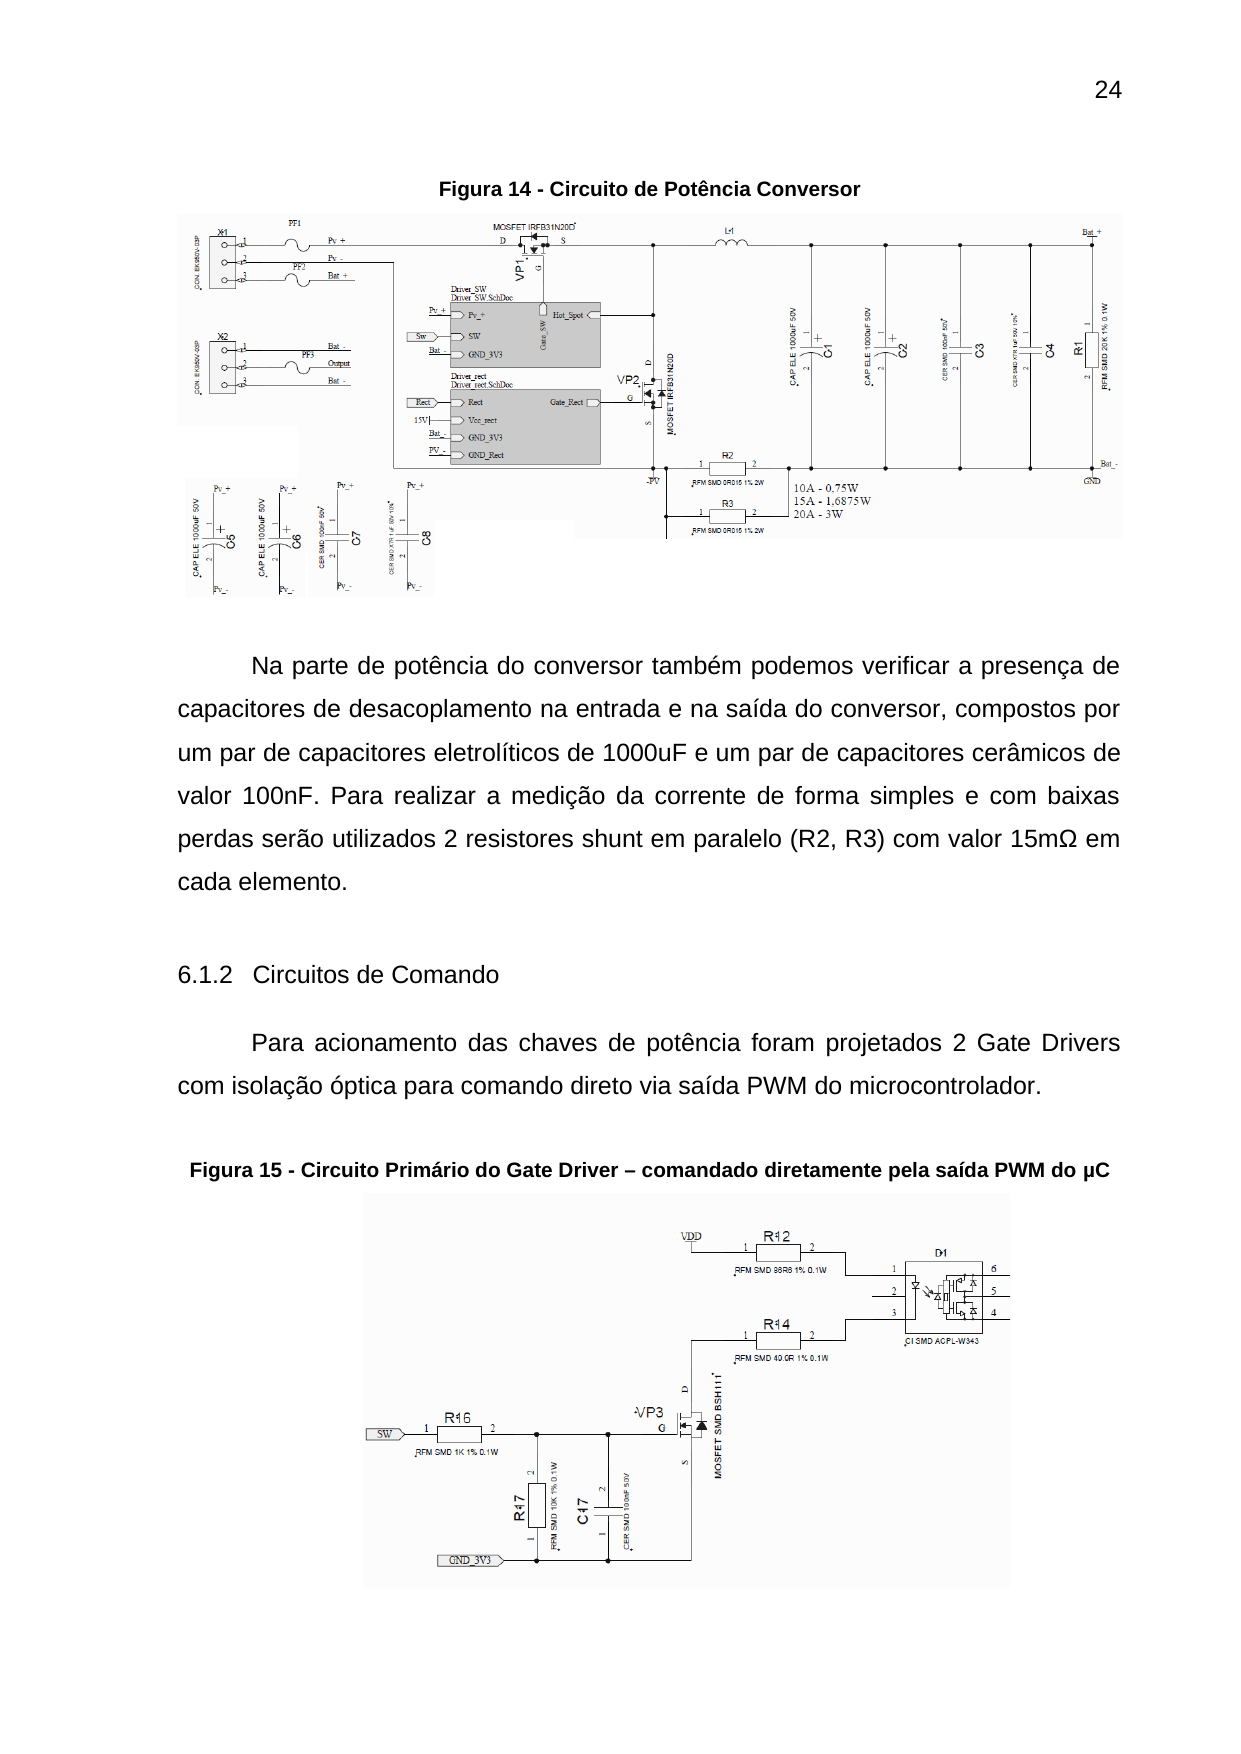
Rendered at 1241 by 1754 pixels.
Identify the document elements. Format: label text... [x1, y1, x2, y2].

text Para acionamento das chaves de potência foram projetados 2 Gate Drivers com isolação óptica para comando direto via saída PWM do microcontrolador. [177, 1028, 1122, 1100]
text Na parte de potência do conversor também podemos verificar a presença de capacitores de desacoplamento na entrada e na saída do conversor, compostos por um par de capacitores eletrolíticos de 1000uF e um par de capacitores cerâmicos de valor 100nF. Para realizar a medição da corrente de forma simples e com baixas perdas serão utilizados 2 resistores shunt em paralelo (R2, R3) com valor 15mΩ em cada elemento. [177, 651, 1122, 896]
picture [177, 213, 1123, 597]
picture [363, 1193, 1011, 1589]
subtitle Circuitos de Comando [177, 960, 1122, 989]
